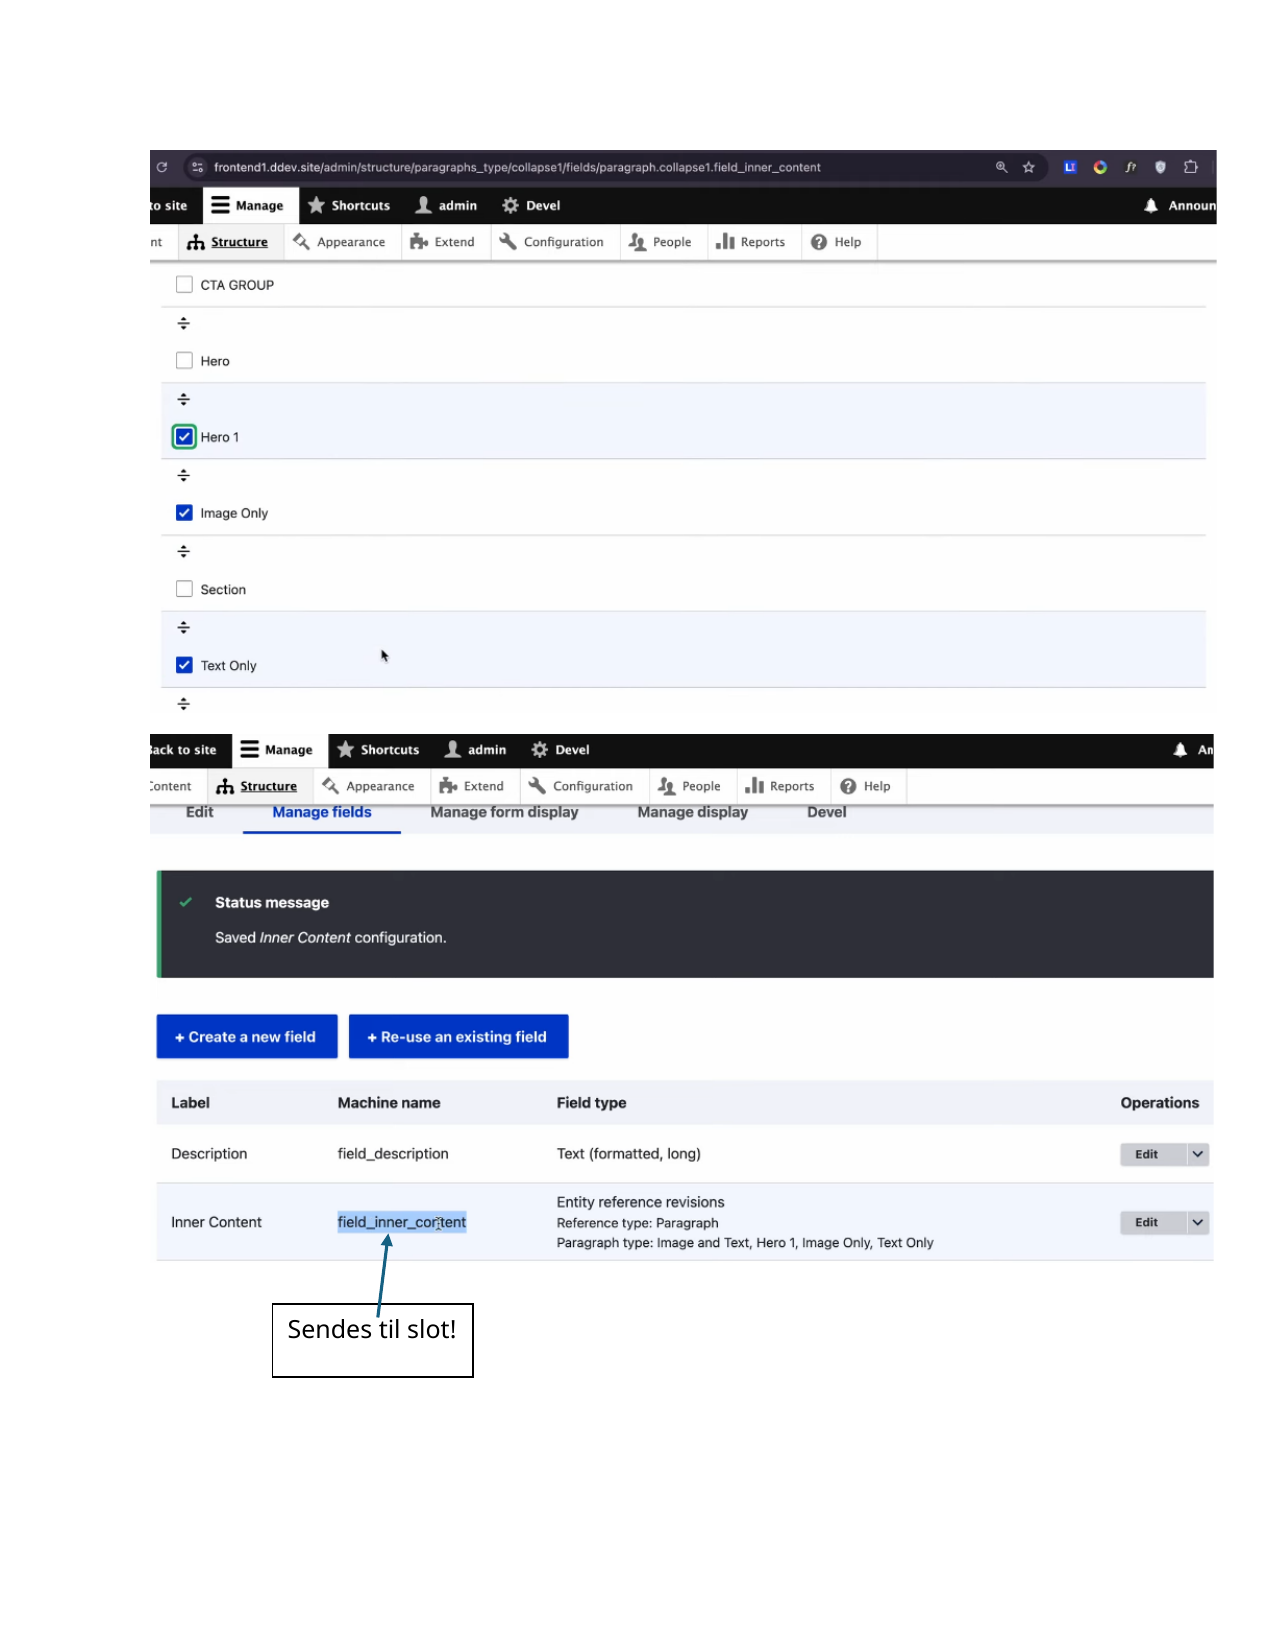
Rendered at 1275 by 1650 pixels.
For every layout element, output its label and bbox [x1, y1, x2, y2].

picture [150, 734, 1214, 1263]
picture [150, 150, 1217, 713]
